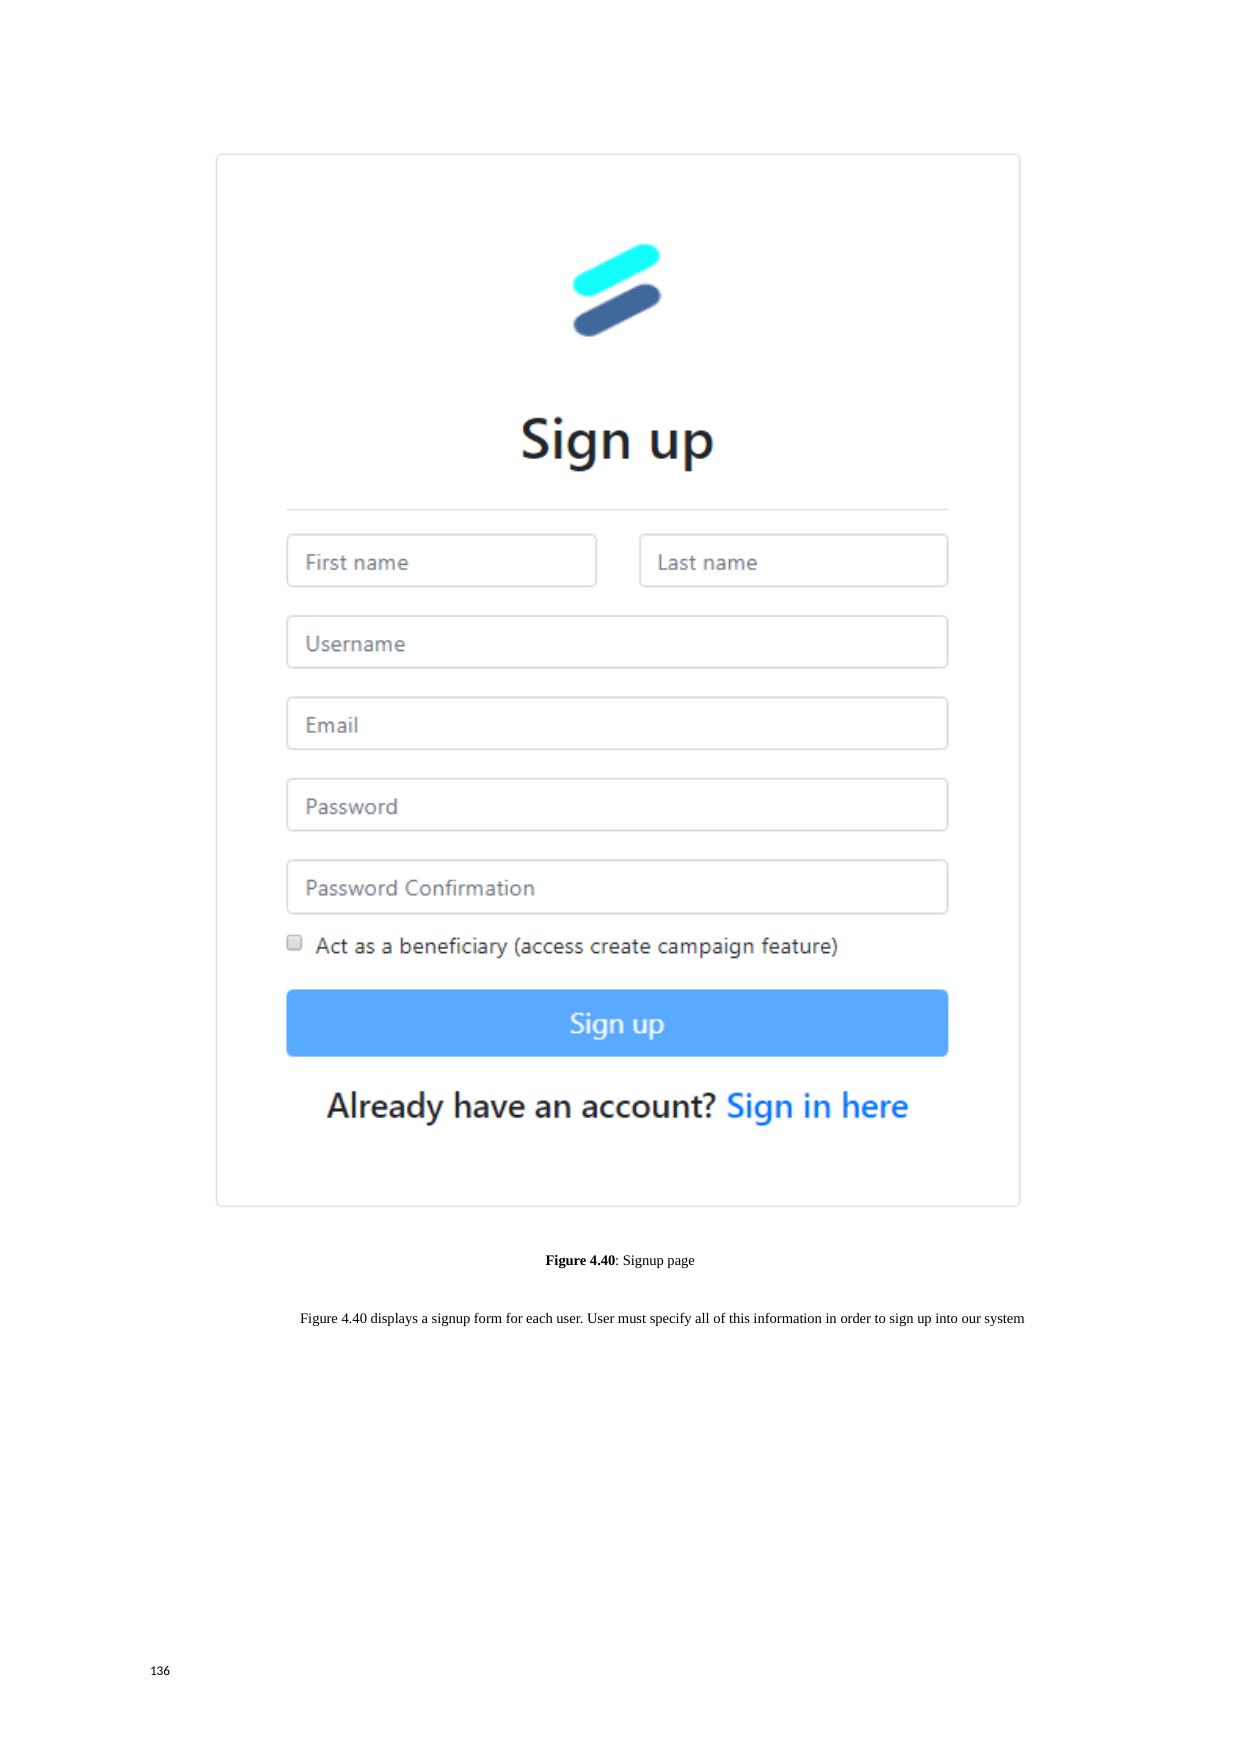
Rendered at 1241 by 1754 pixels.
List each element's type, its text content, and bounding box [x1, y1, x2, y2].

picture [213, 150, 1027, 1212]
text Figure 4.40: Signup page [150, 1240, 1090, 1269]
text Figure 4.40 displays a signup form for each user. User must specify all of this information in order to sign up into our system [225, 1297, 1090, 1326]
